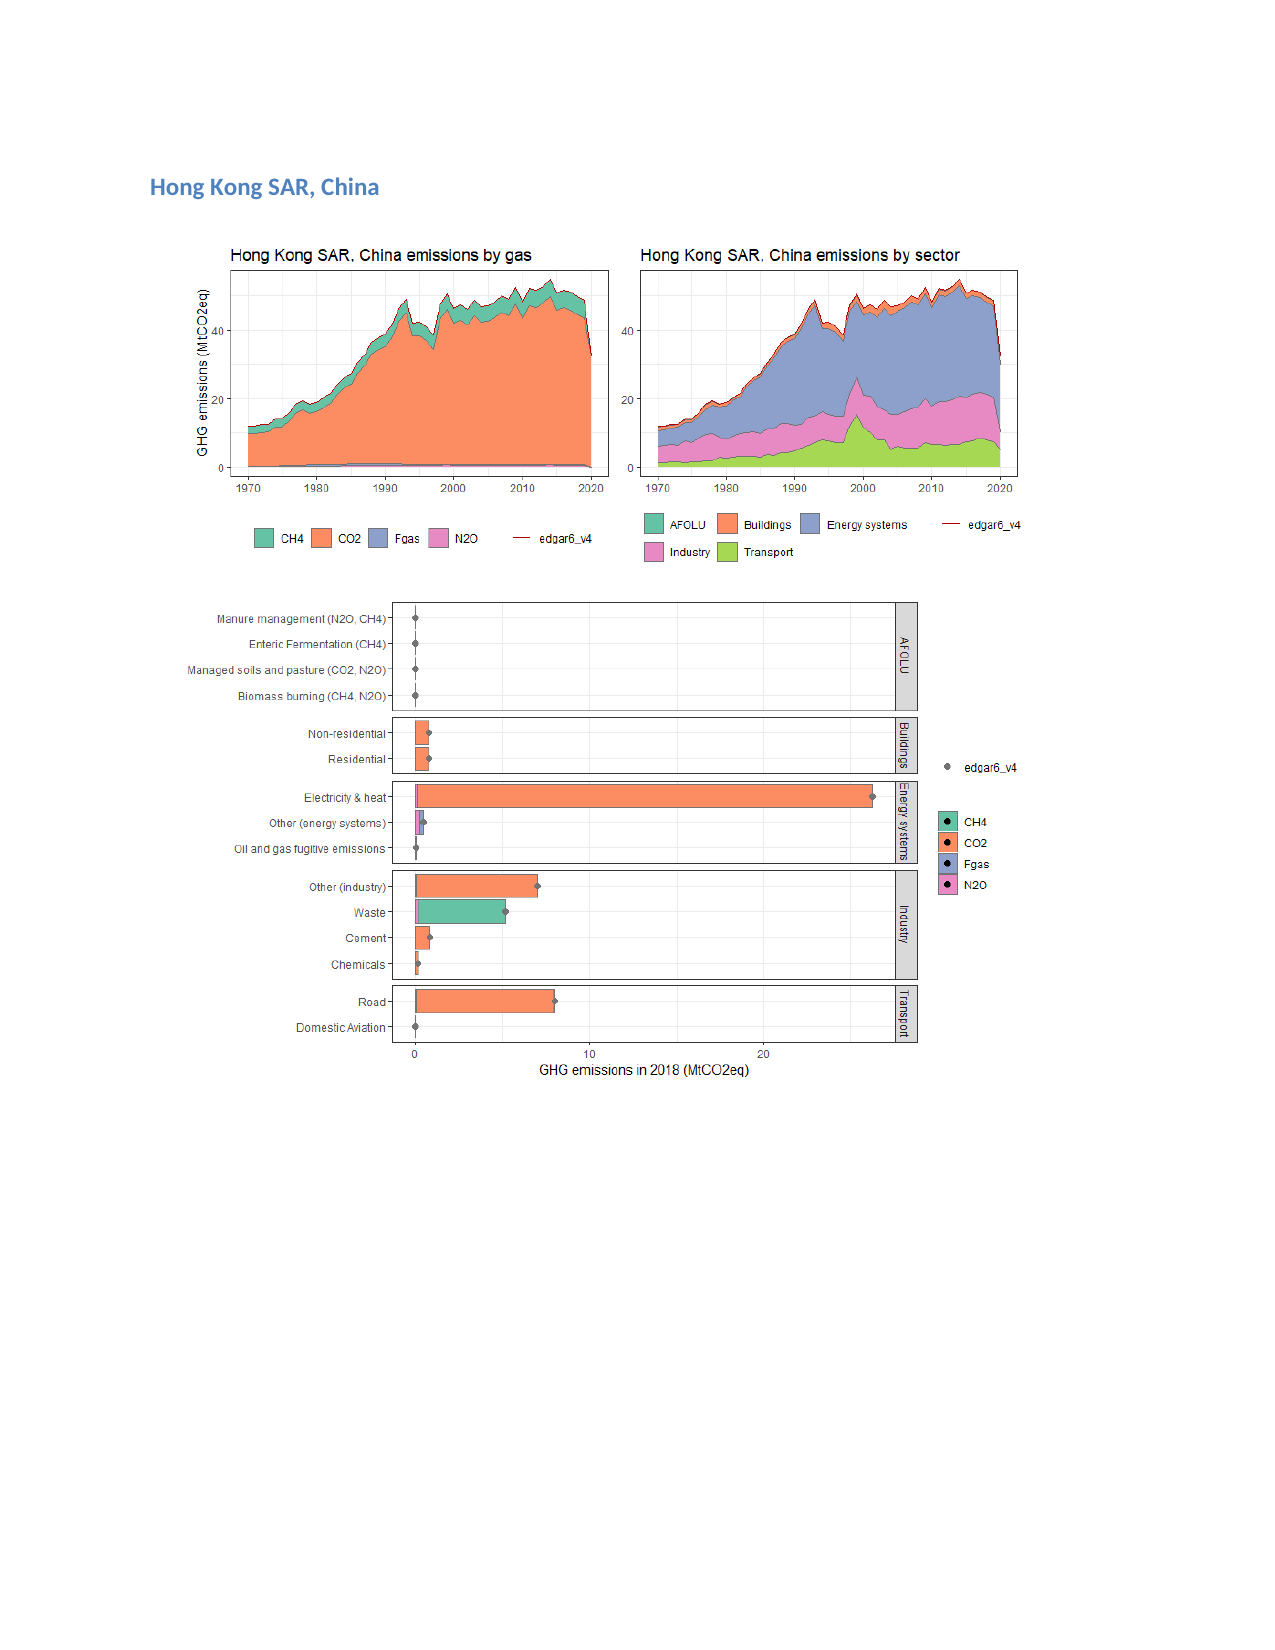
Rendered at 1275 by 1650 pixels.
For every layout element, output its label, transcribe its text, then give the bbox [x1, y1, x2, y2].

picture [168, 220, 1044, 1096]
subtitle Hong Kong SAR, China [150, 171, 1125, 201]
